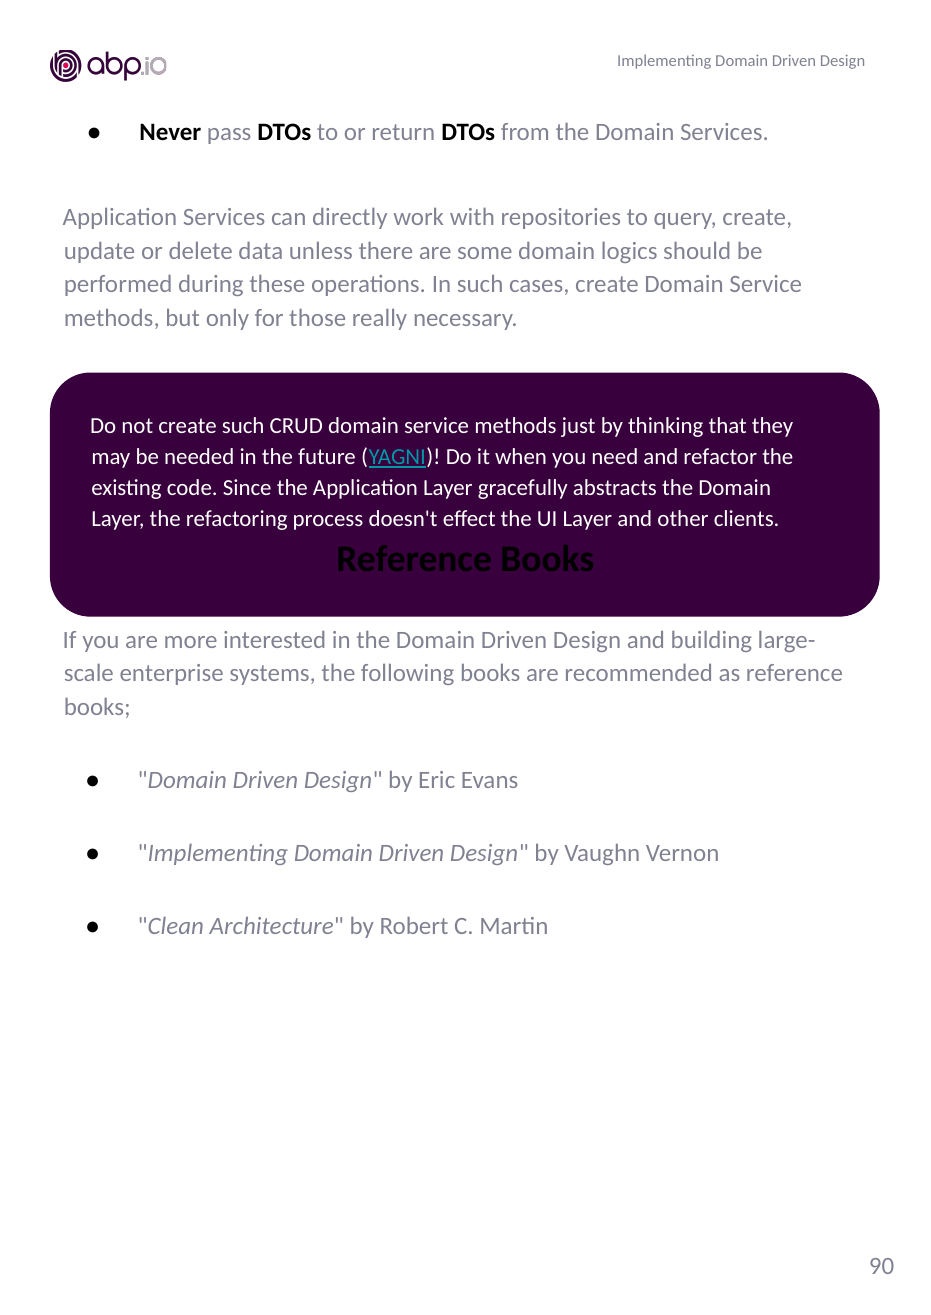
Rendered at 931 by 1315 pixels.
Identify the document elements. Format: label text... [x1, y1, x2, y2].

text Do not create such CRUD domain service methods just by thinking that they may be needed in the future (YAGNI)! Do it when you need and refactor the existing code. Since the Application Layer gracefully abstracts the Domain Layer, the refactoring process doesn't effect the UI Layer and other clients. [90, 411, 819, 532]
text Application Services can directly work with repositories to query, create, update or delete data unless there are some domain logics should be performed during these operations. In such cases, create Domain Service methods, but only for those really necessary. [62, 201, 865, 332]
subtitle Reference Books [64, 535, 866, 581]
list "Implementing Domain Driven Design" by Vaughn Vernon [85, 837, 866, 868]
text If you are more interested in the Domain Driven Design and building large-scale enterprise systems, the following books are recommended as reference books; [62, 624, 865, 722]
list "Clean Architecture" by Robert C. Martin [85, 910, 866, 941]
picture [50, 50, 167, 82]
list Never pass DTOs to or return DTOs from the Domain Services. [86, 116, 865, 146]
list "Domain Driven Design" by Eric Evans [85, 764, 866, 795]
